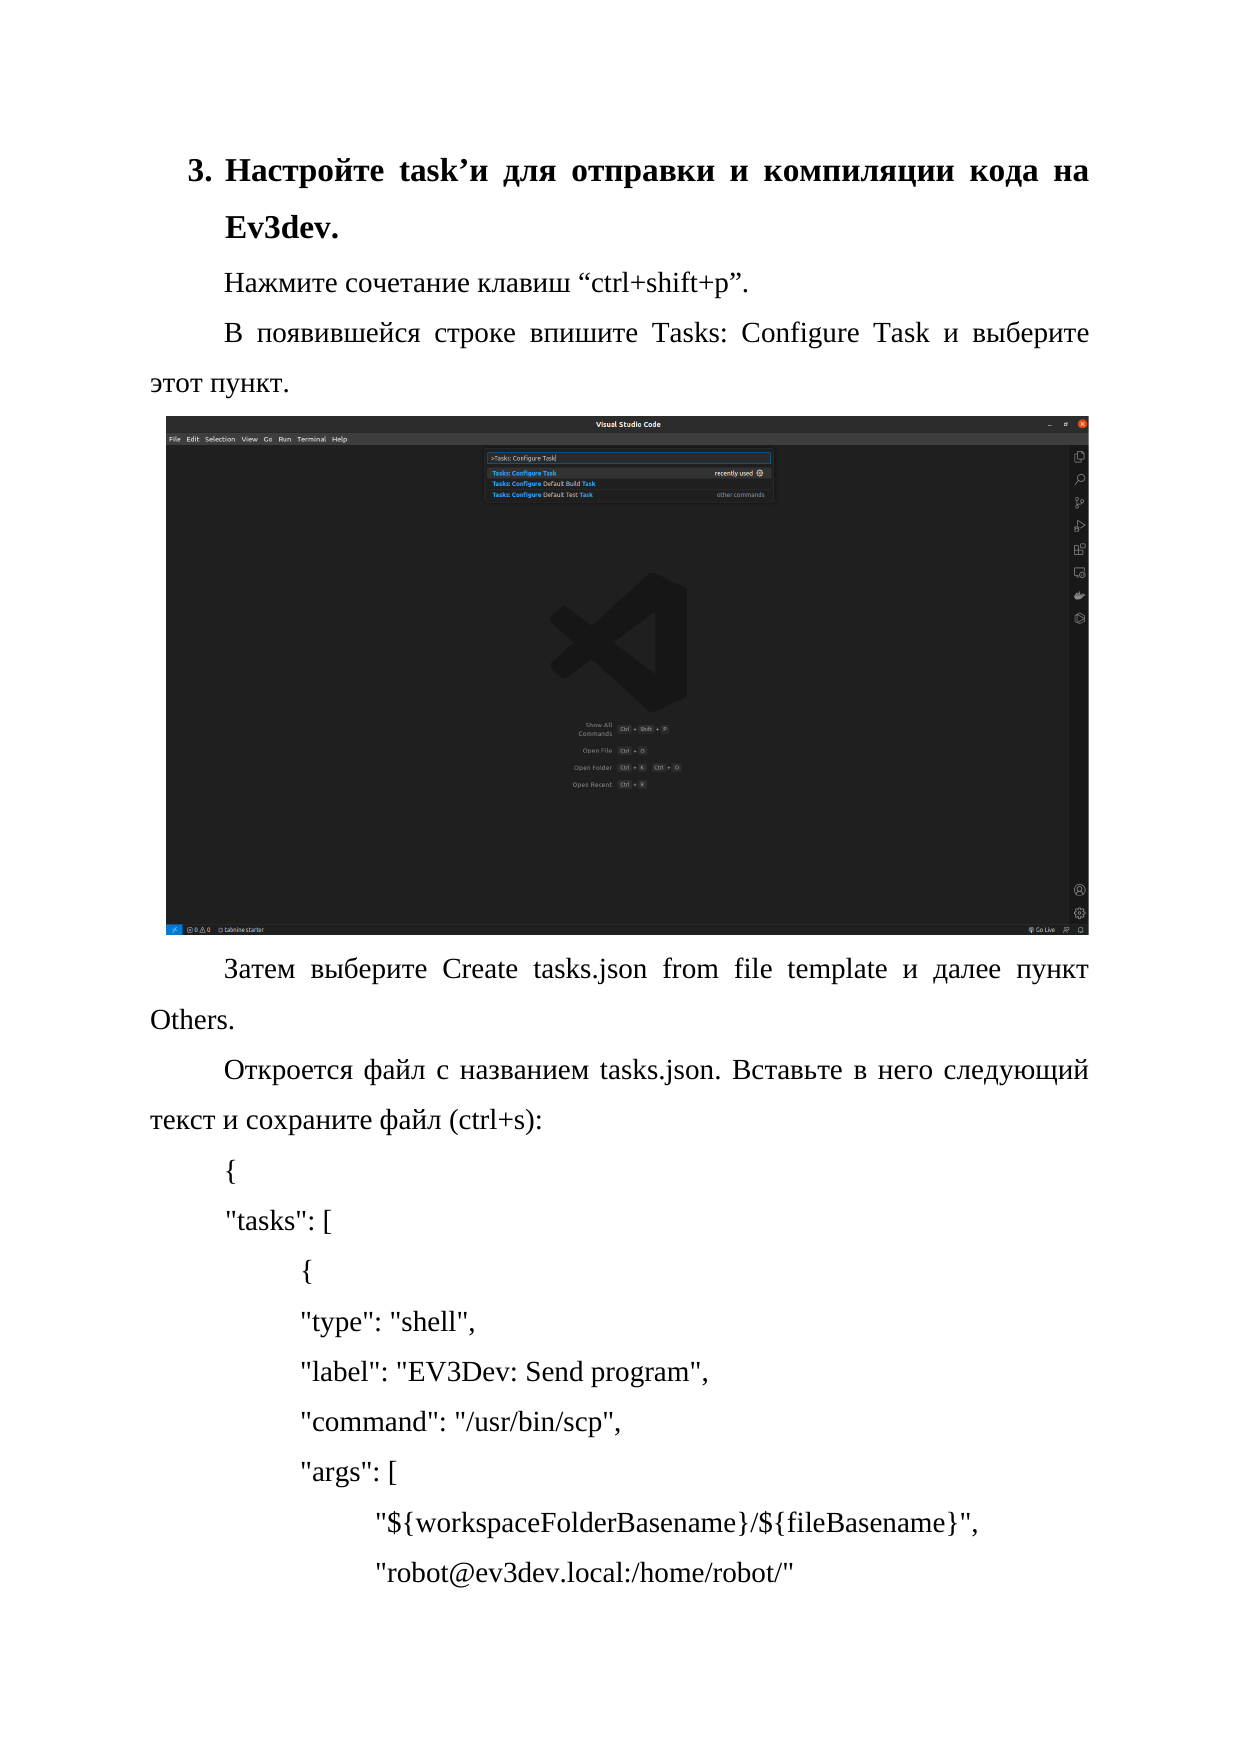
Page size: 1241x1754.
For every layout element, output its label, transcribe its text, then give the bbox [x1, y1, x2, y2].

text "robot@ev3dev.local:/home/robot/" [150, 1555, 1090, 1589]
text { [150, 1253, 1090, 1287]
subtitle Настройте task’и для отправки и компиляции кода на Ev3dev. [187, 150, 1090, 246]
text "label": "EV3Dev: Send program", [150, 1354, 1090, 1387]
text В появившейся строке впишите Tasks: Configure Task и выберите этот пункт. [150, 315, 1090, 399]
text "command": "/usr/bin/scp", [150, 1404, 1090, 1438]
text "tasks": [ [150, 1203, 1090, 1237]
text Затем выберите Create tasks.json from file template и далее пункт Others. [150, 951, 1090, 1035]
text { [150, 1153, 1090, 1186]
text "type": "shell", [150, 1304, 1090, 1337]
text "args": [ [150, 1454, 1090, 1488]
picture [166, 416, 1089, 935]
text "${workspaceFolderBasename}/${fileBasename}", [150, 1505, 1090, 1538]
text Нажмите сочетание клавиш “ctrl+shift+p”. [150, 265, 1090, 298]
text Откроется файл с названием tasks.json. Вставьте в него следующий текст и сохраните файл (ctrl+s): [150, 1052, 1090, 1136]
